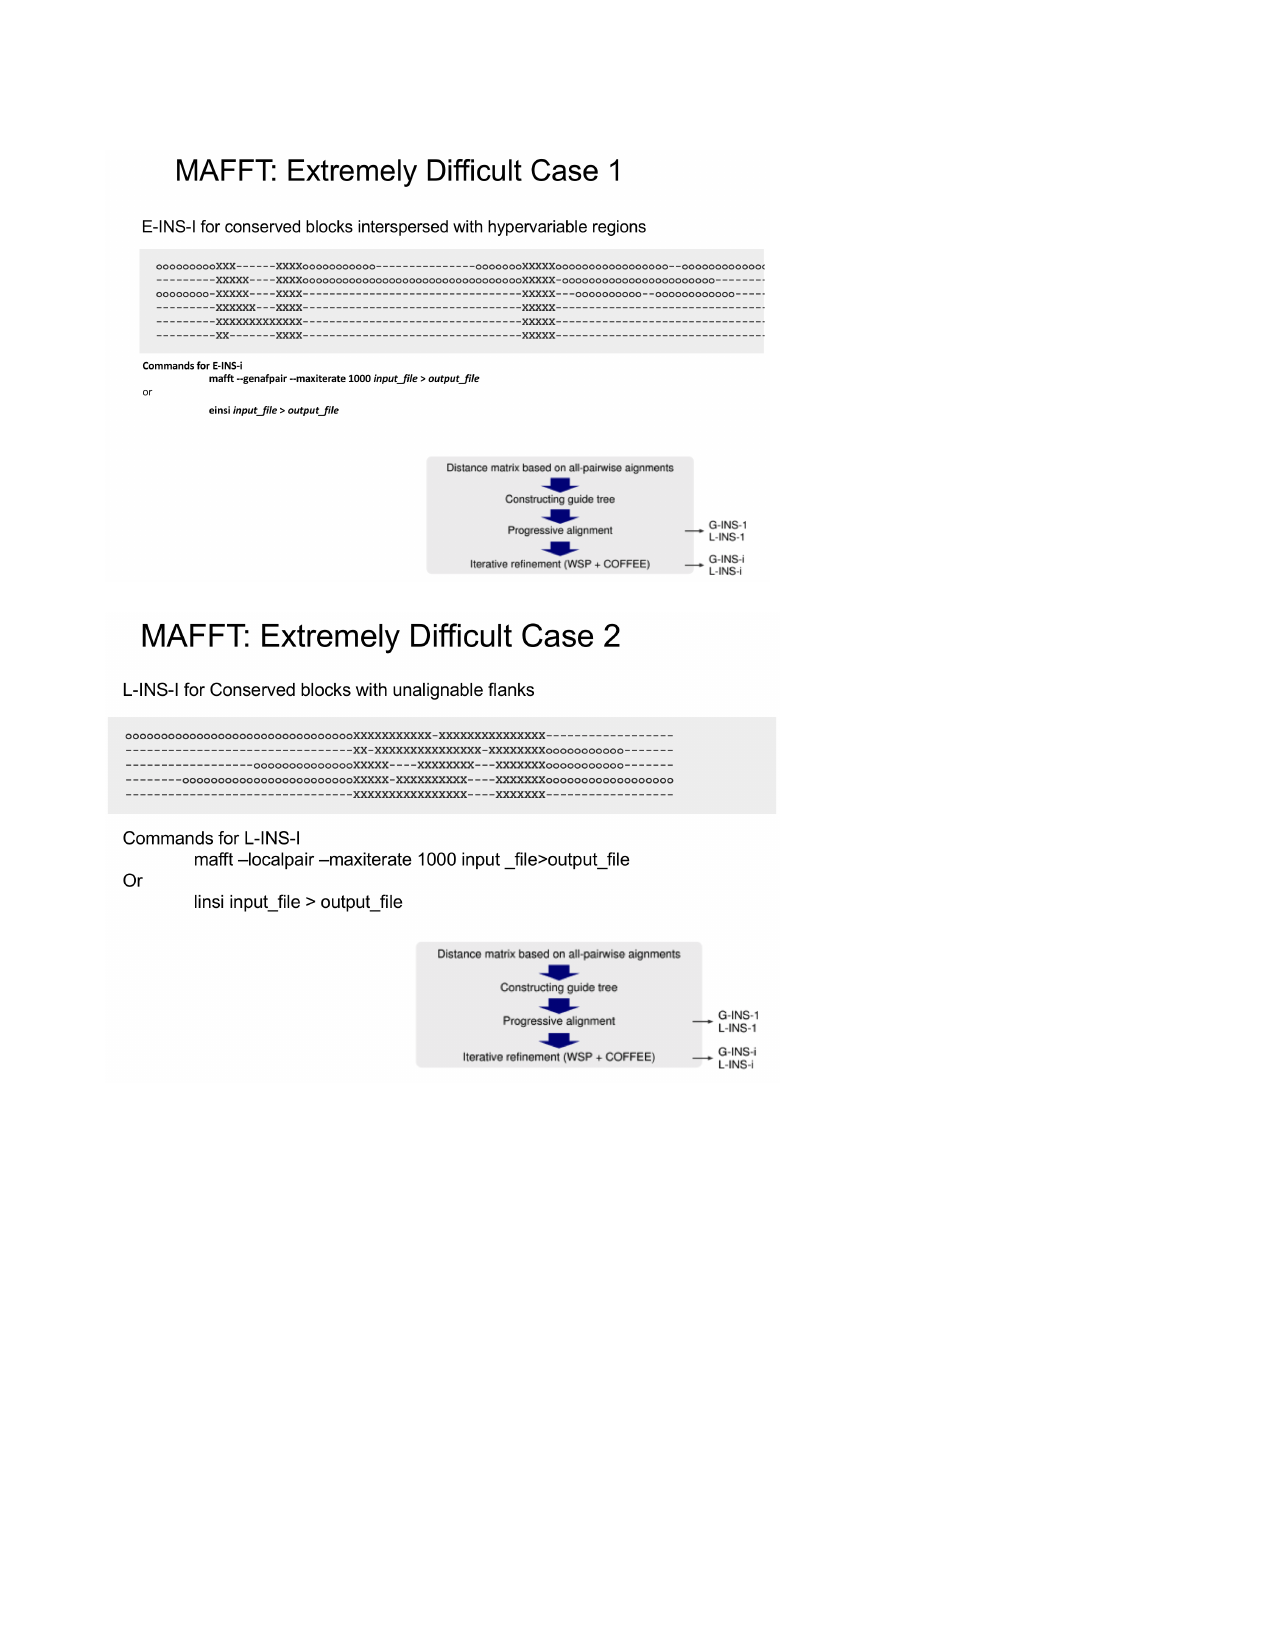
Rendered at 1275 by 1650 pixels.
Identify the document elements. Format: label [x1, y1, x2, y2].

picture [105, 150, 770, 582]
picture [105, 612, 780, 1083]
